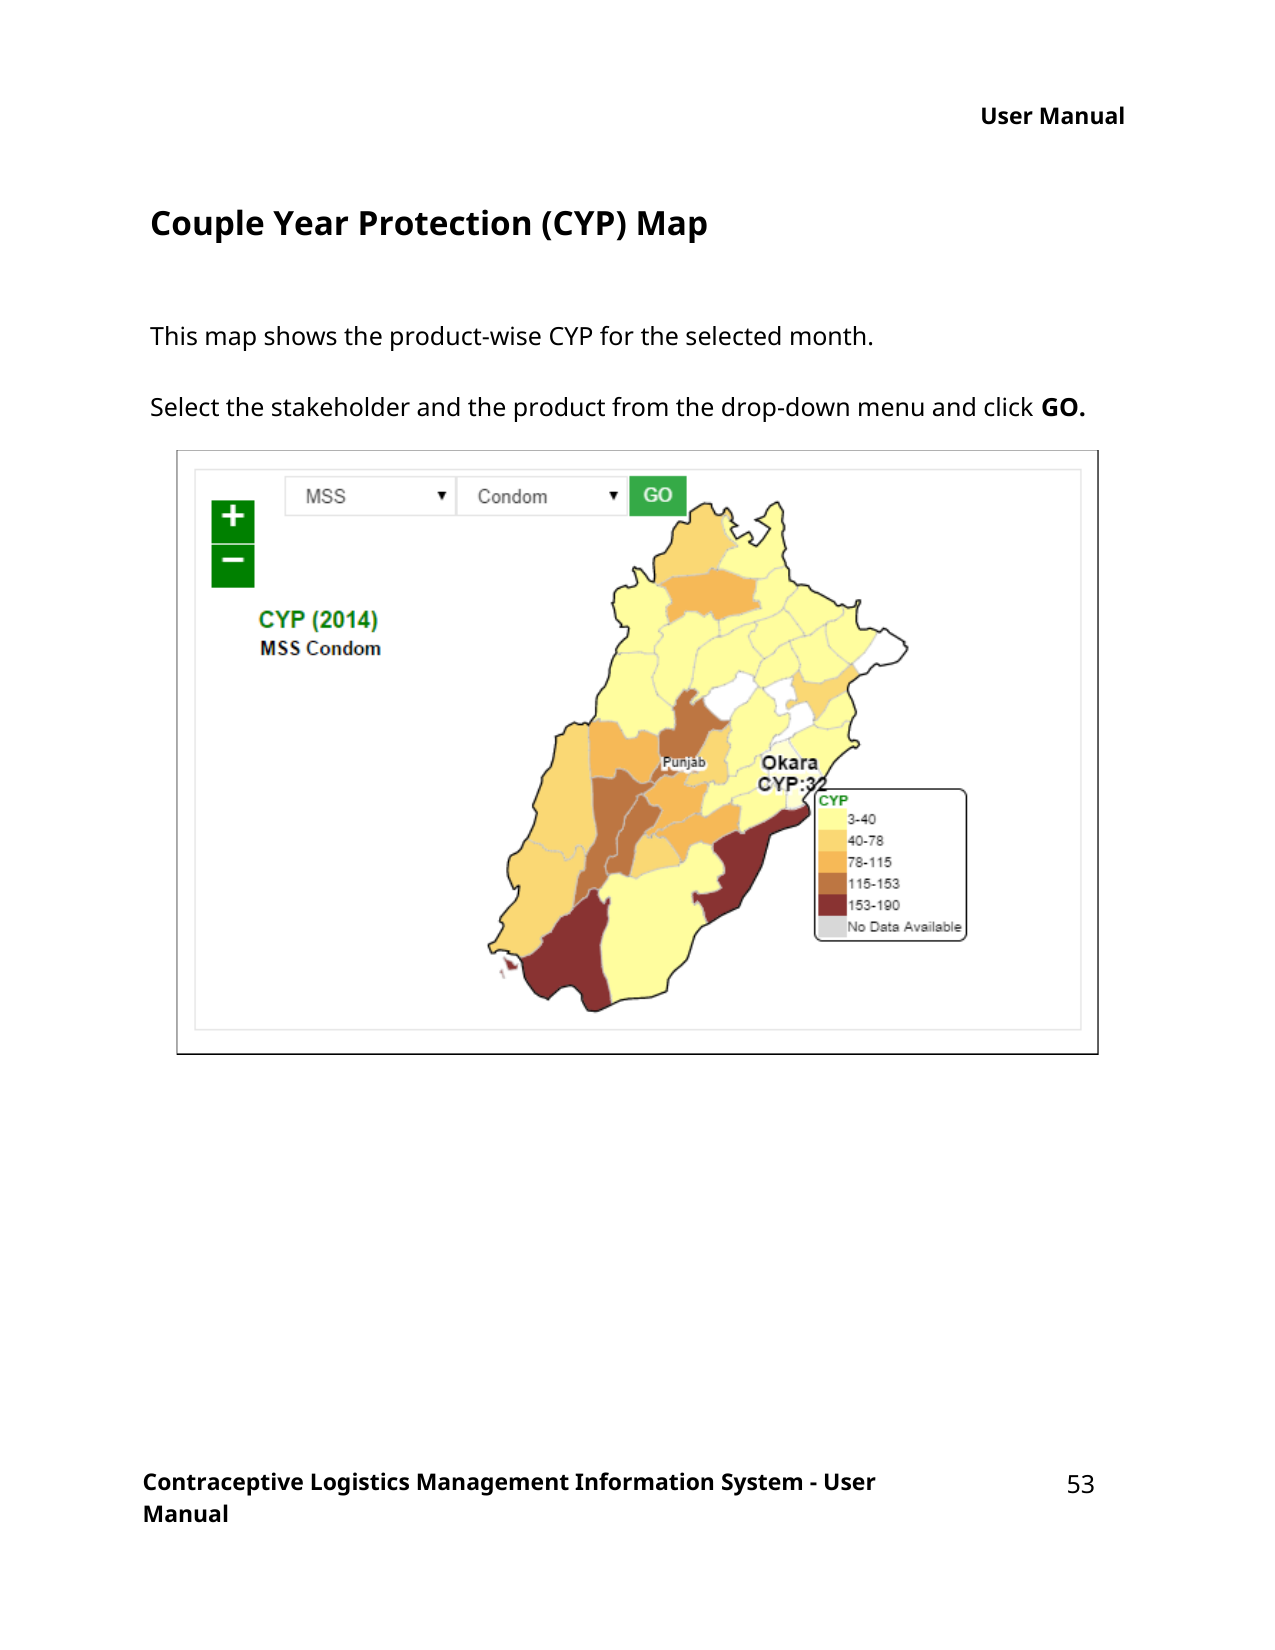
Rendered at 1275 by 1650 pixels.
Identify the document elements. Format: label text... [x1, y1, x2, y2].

picture [176, 450, 1099, 1055]
text This map shows the product-wise CYP for the selected month. [150, 318, 1125, 352]
text Select the stakeholder and the product from the drop-down menu and click GO. [150, 390, 1125, 424]
subtitle Couple Year Protection (CYP) Map [150, 200, 1125, 245]
